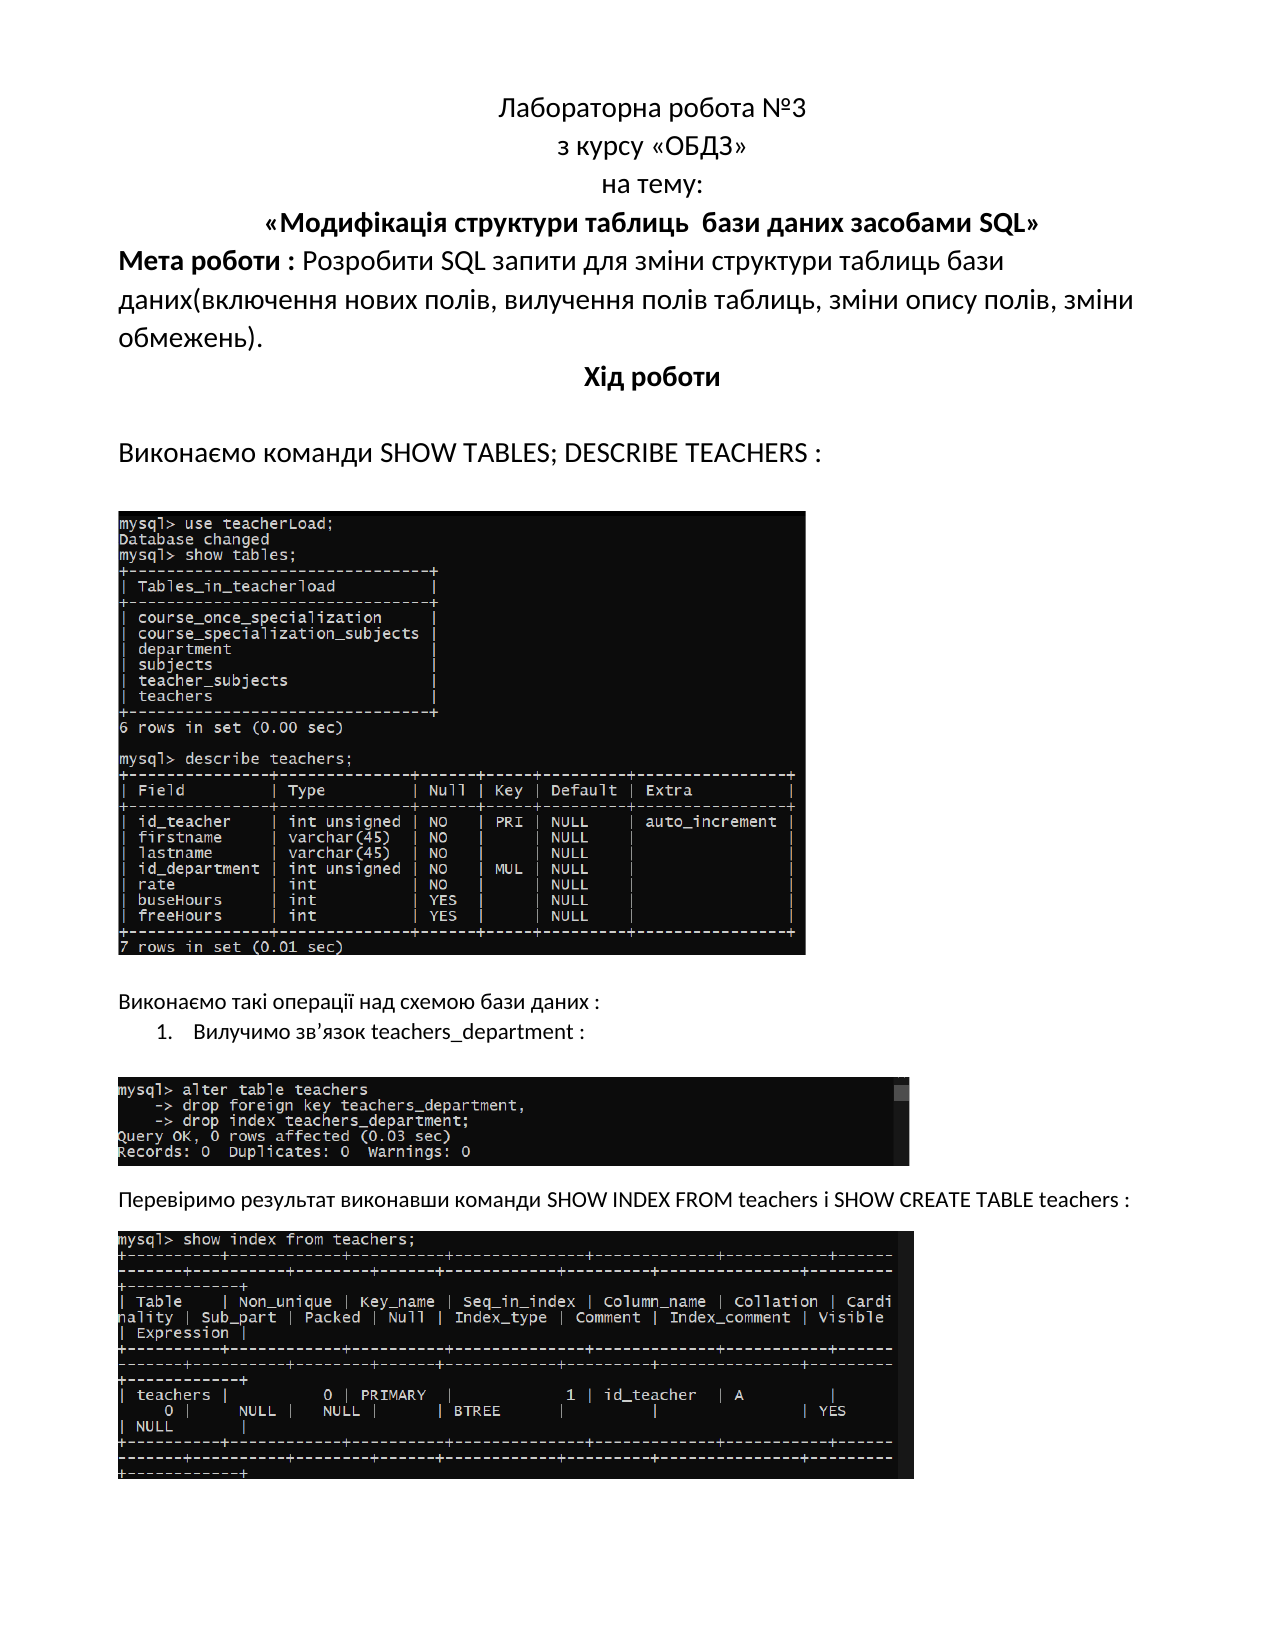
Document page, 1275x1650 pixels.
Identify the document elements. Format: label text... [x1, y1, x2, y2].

text «Модифікація структури таблиць бази даних засобами SQL» [118, 204, 1186, 239]
text Хід роботи [118, 358, 1186, 393]
list Вилучимо зв’язок teachers_department : [156, 1017, 1186, 1045]
picture [118, 1231, 914, 1479]
text Перевіримо результат виконавши команди SHOW INDEX FROM teachers і SHOW CREATE TABLE teachers : [118, 1185, 1186, 1213]
text Мета роботи : Розробити SQL запити для зміни структури таблиць бази даних(включення нових полів, вилучення полів таблиць, зміни опису полів, зміни обмежень). [118, 242, 1186, 355]
text Виконаємо команди SHOW TABLES; DESCRIBE TEACHERS : [118, 434, 1186, 470]
text Лабораторна робота №3 [118, 89, 1186, 124]
text Виконаємо такі операції над схемою бази даних : [118, 987, 1186, 1015]
picture [118, 511, 806, 955]
text з курсу «ОБДЗ» [118, 127, 1186, 163]
picture [118, 1077, 910, 1166]
text на тему: [118, 166, 1186, 201]
